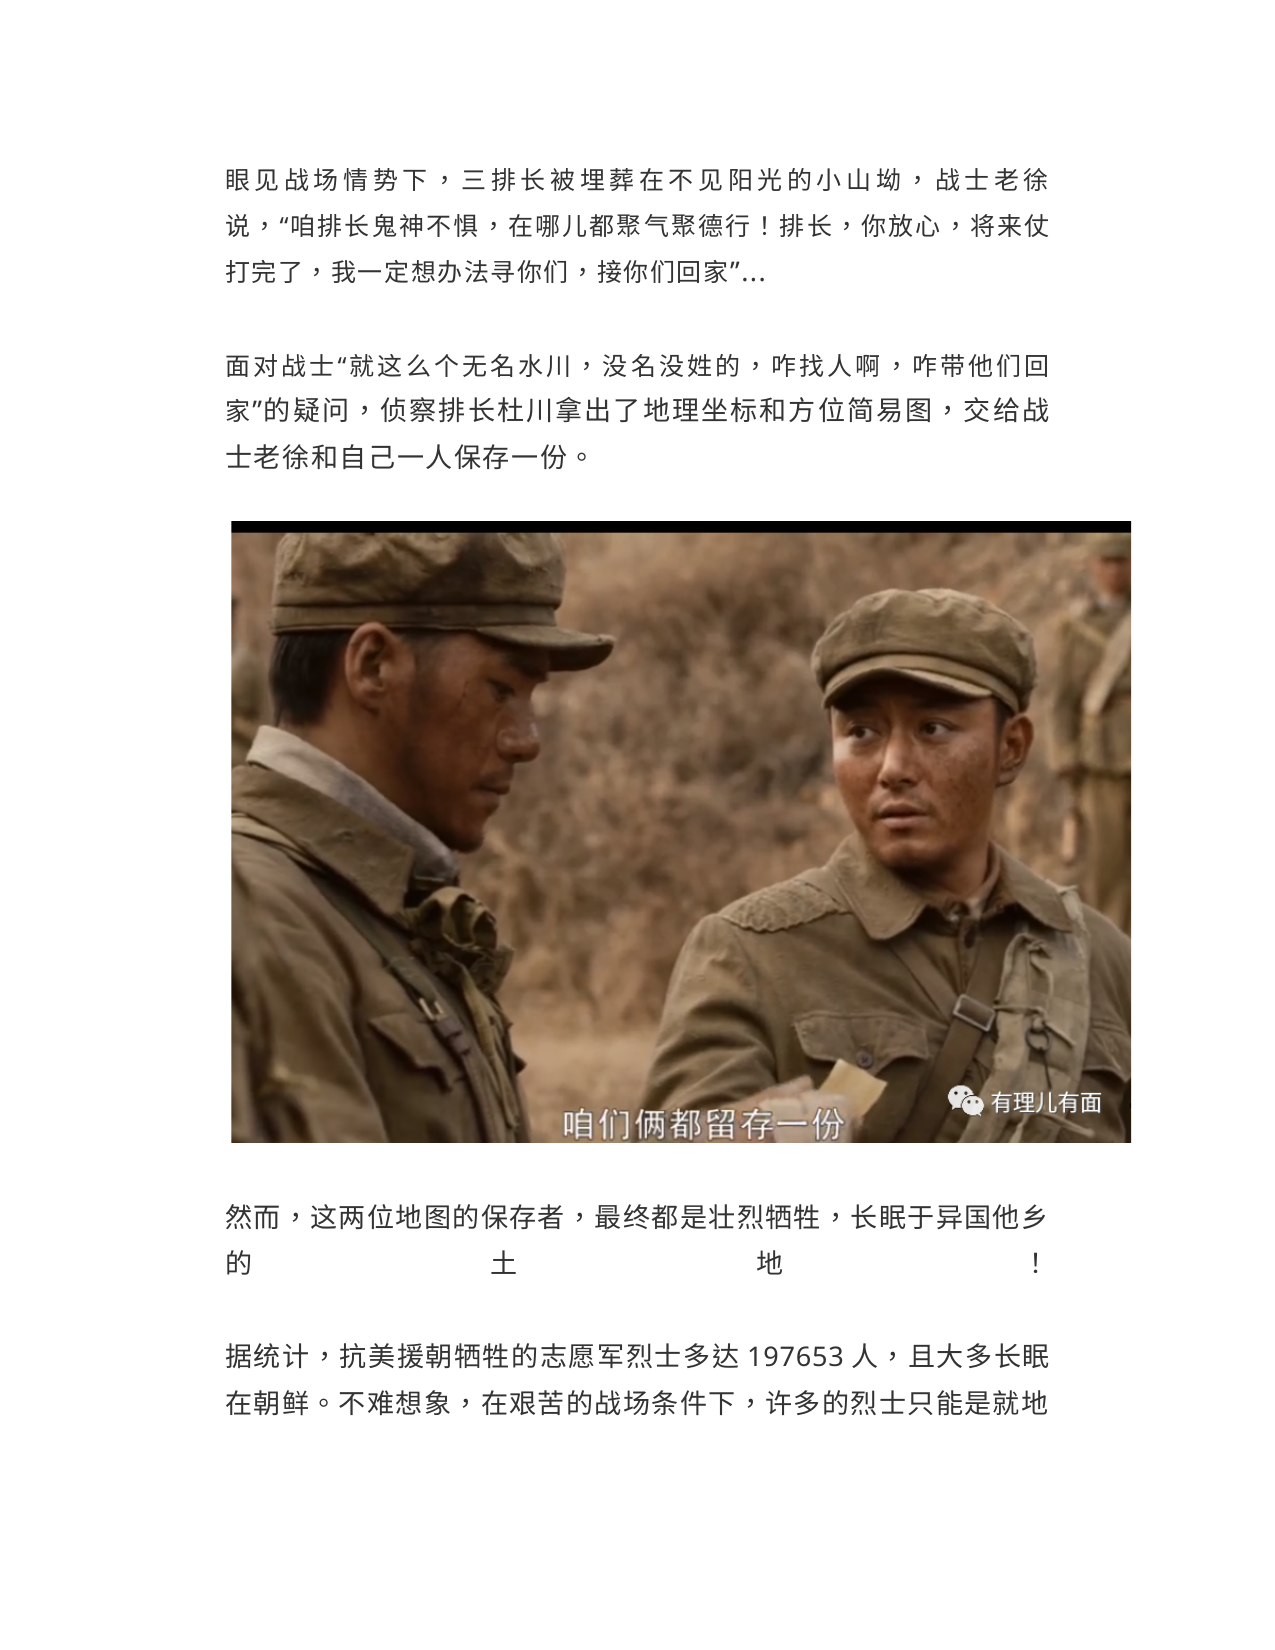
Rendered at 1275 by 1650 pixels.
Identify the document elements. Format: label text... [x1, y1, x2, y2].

text 面对战士“就这么个无名水川，没名没姓的，咋找人啊，咋带他们回家”的疑问，侦察排长杜川拿出了地理坐标和方位简易图，交给战士老徐和自己一人保存一份。 [225, 336, 1050, 475]
text 眼见战场情势下，三排长被埋葬在不见阳光的小山坳，战士老徐说，“咱排长鬼神不惧，在哪儿都聚气聚德行！排长，你放心，将来仗打完了，我一定想办法寻你们，接你们回家”... [225, 150, 1050, 289]
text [225, 1328, 1050, 1421]
picture [231, 521, 1132, 1143]
text 然而，这两位地图的保存者，最终都是壮烈牺牲，长眠于异国他乡的土地！ [225, 1189, 1050, 1328]
